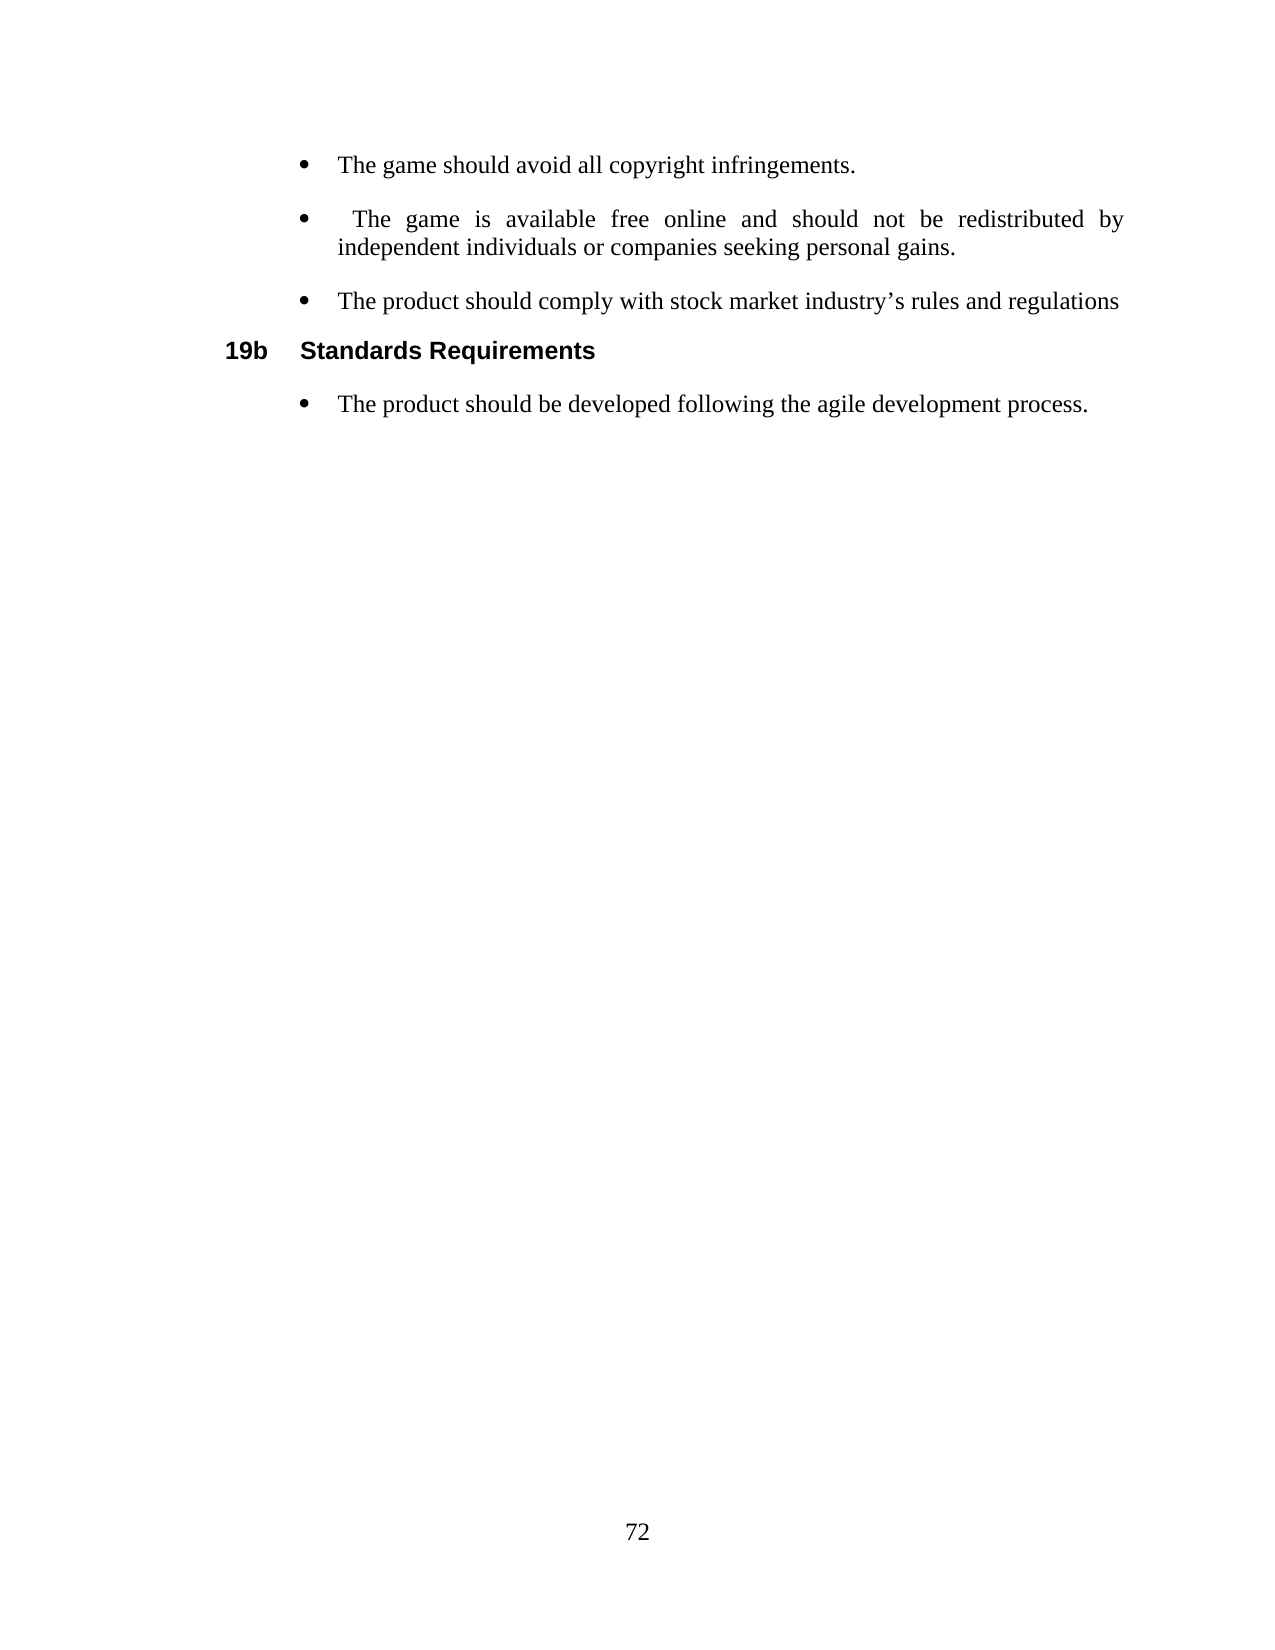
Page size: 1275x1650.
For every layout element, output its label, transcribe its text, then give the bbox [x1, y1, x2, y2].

list The game should avoid all copyright infringements. [300, 150, 1125, 179]
list The product should be developed following the agile development process. [300, 389, 1125, 418]
subtitle Standards Requirements [225, 336, 1125, 364]
list The game is available free online and should not be redistributed by independent individuals or companies seeking personal gains. [300, 204, 1125, 261]
list The product should comply with stock market industry’s rules and regulations [300, 286, 1125, 315]
